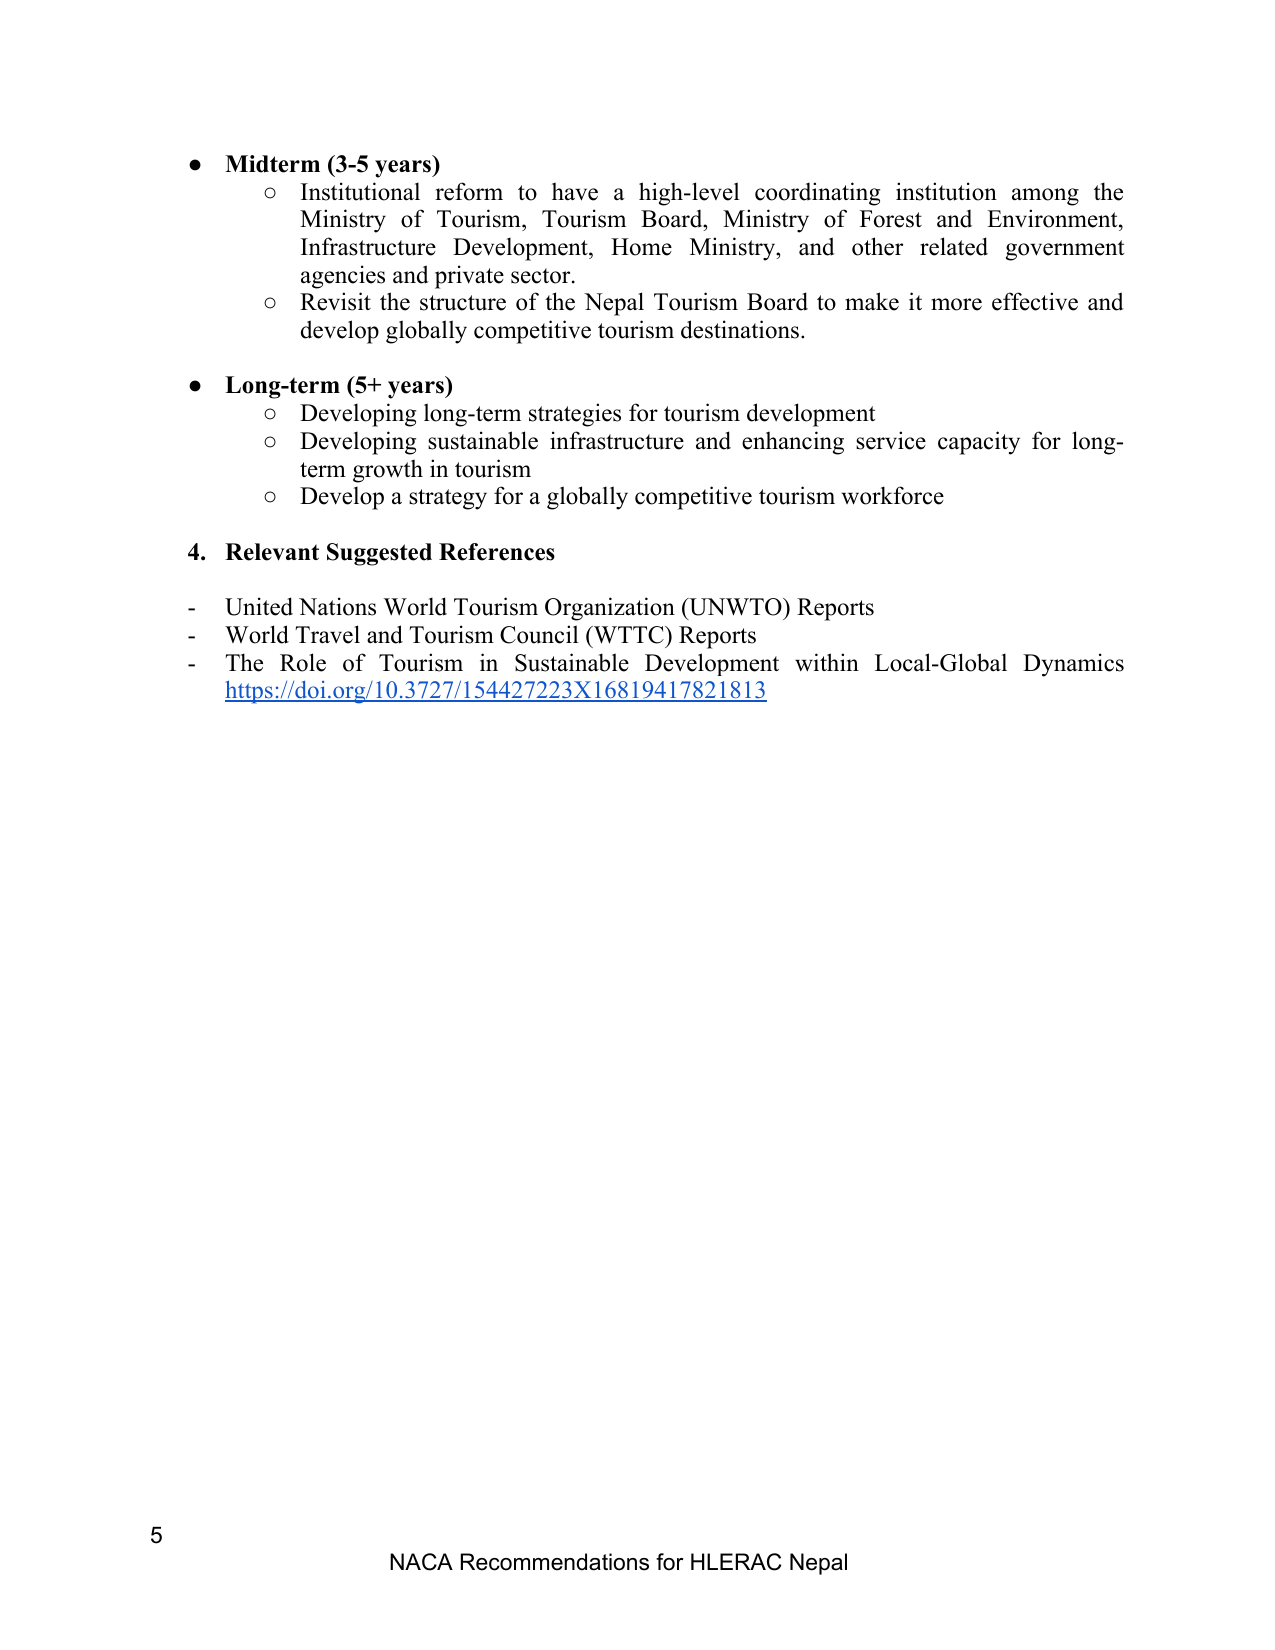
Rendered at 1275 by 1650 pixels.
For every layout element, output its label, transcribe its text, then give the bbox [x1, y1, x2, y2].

list Midterm (3-5 years) [187, 150, 1125, 178]
list World Travel and Tourism Council (WTTC) Reports [187, 621, 1125, 649]
list United Nations World Tourism Organization (UNWTO) Reports [187, 593, 1125, 621]
list Developing sustainable infrastructure and enhancing service capacity for long-term growth in tourism [262, 427, 1125, 482]
list Revisit the structure of the Nepal Tourism Board to make it more effective and develop globally competitive tourism destinations. [262, 288, 1125, 344]
list Relevant Suggested References [187, 538, 1125, 566]
list Institutional reform to have a high-level coordinating institution among the Ministry of Tourism, Tourism Board, Ministry of Forest and Environment, Infrastructure Development, Home Ministry, and other related government agencies and private sector. [262, 178, 1125, 288]
list The Role of Tourism in Sustainable Development within Local-Global Dynamics https://doi.org/10.3727/154427223X16819417821813 [187, 649, 1125, 704]
list Developing long-term strategies for tourism development [262, 399, 1125, 427]
list Long-term (5+ years) [187, 372, 1125, 399]
list Develop a strategy for a globally competitive tourism workforce [262, 482, 1125, 510]
